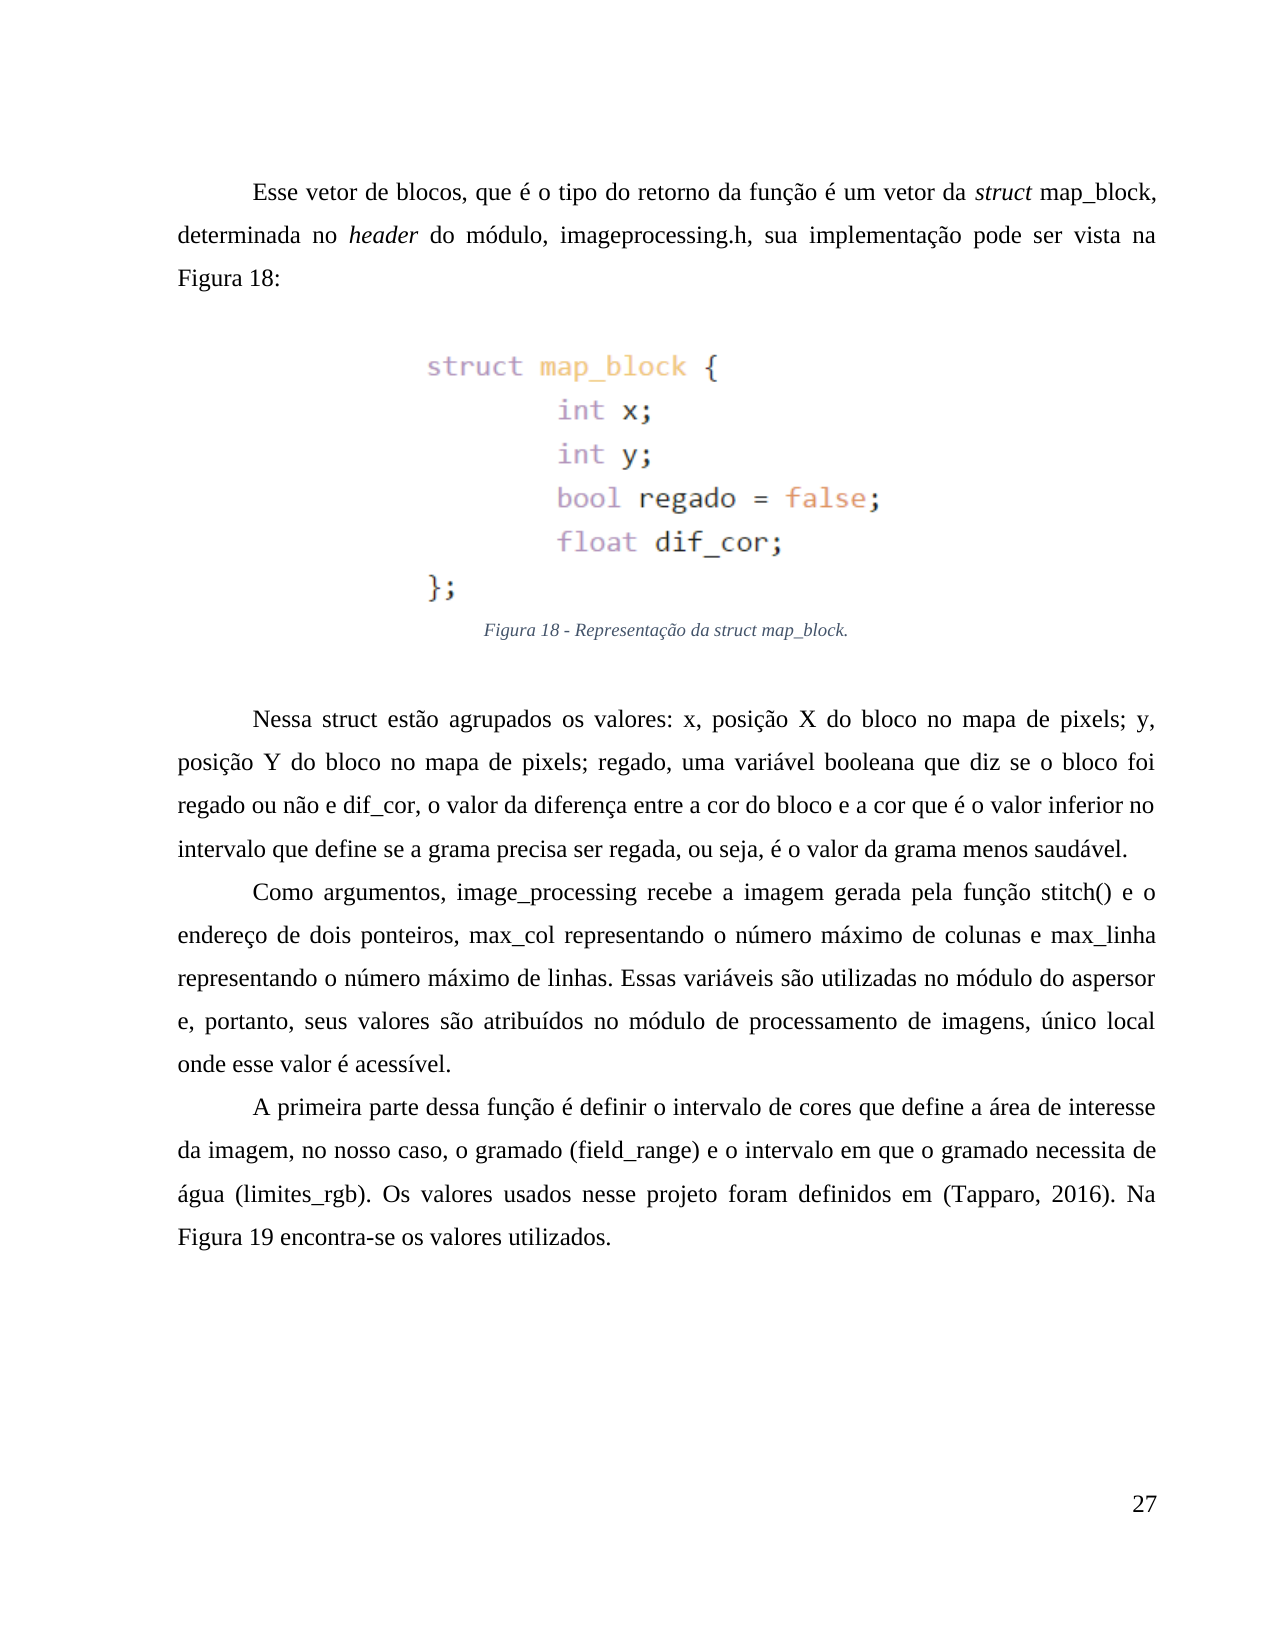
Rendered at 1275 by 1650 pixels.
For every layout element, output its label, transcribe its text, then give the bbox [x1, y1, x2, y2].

text A primeira parte dessa função é definir o intervalo de cores que define a área de interesse da imagem, no nosso caso, o gramado (field_range) e o intervalo em que o gramado necessita de água (limites_rgb). Os valores usados nesse projeto foram definidos em (Tapparo, 2016). Na Figura 19 encontra-se os valores utilizados. [177, 1092, 1157, 1251]
text Nessa struct estão agrupados os valores: x, posição X do bloco no mapa de pixels; y, posição Y do bloco no mapa de pixels; regado, uma variável booleana que diz se o bloco foi regado ou não e dif_cor, o valor da diferença entre a cor do bloco e a cor que é o valor inferior no intervalo que define se a grama precisa ser regada, ou seja, é o valor da grama menos saudável. [177, 704, 1157, 862]
text Como argumentos, image_processing recebe a imagem gerada pela função stitch() e o endereço de dois ponteiros, max_col representando o número máximo de colunas e max_linha representando o número máximo de linhas. Essas variáveis são utilizadas no módulo do aspersor e, portanto, seus valores são atribuídos no módulo de processamento de imagens, único local onde esse valor é acessível. [177, 877, 1157, 1078]
text Figura 18 - Representação da struct map_block. [177, 619, 1157, 640]
picture [409, 349, 925, 605]
text Esse vetor de blocos, que é o tipo do retorno da função é um vetor da struct map_block, determinada no header do módulo, imageprocessing.h, sua implementação pode ser vista na Figura 18: [177, 177, 1157, 292]
